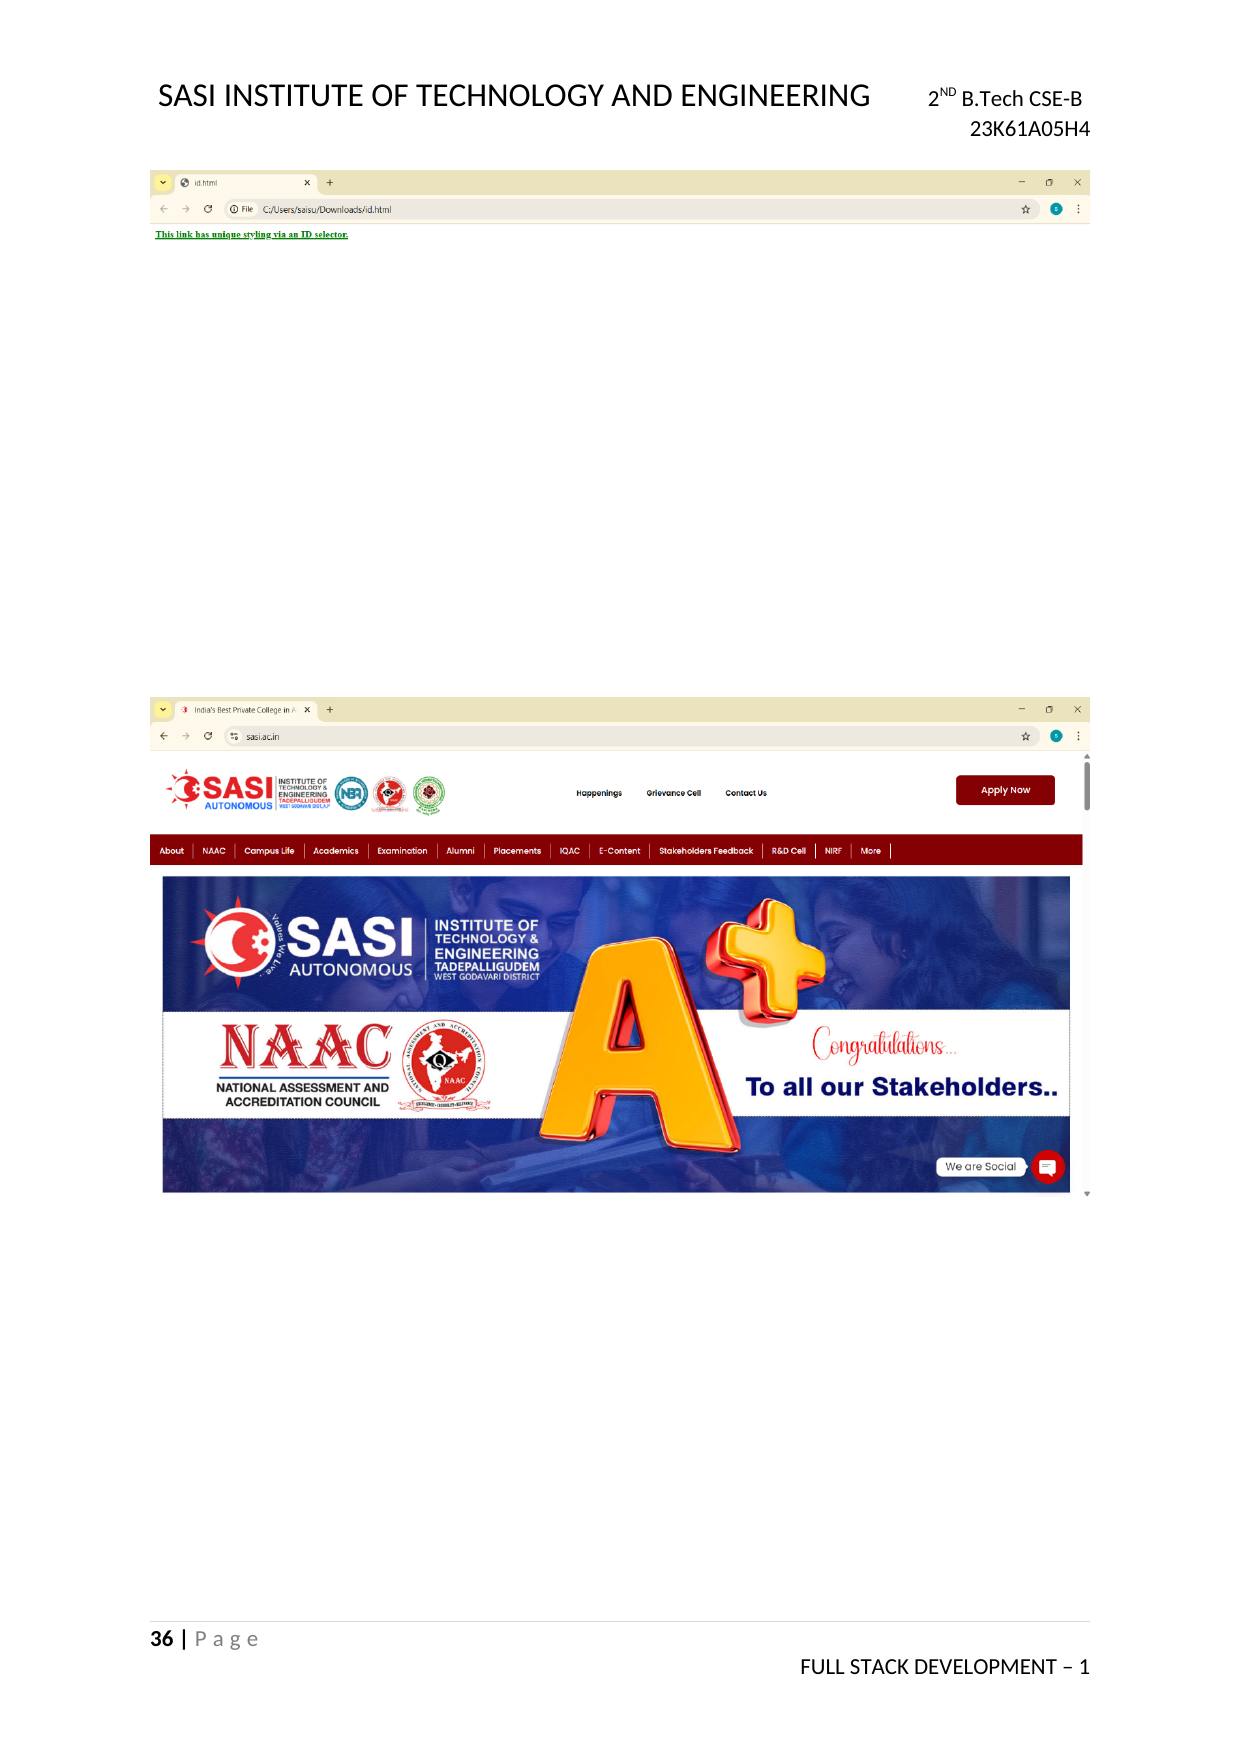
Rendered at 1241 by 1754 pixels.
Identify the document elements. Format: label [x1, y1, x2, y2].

picture [150, 697, 1091, 1197]
picture [150, 170, 1091, 669]
